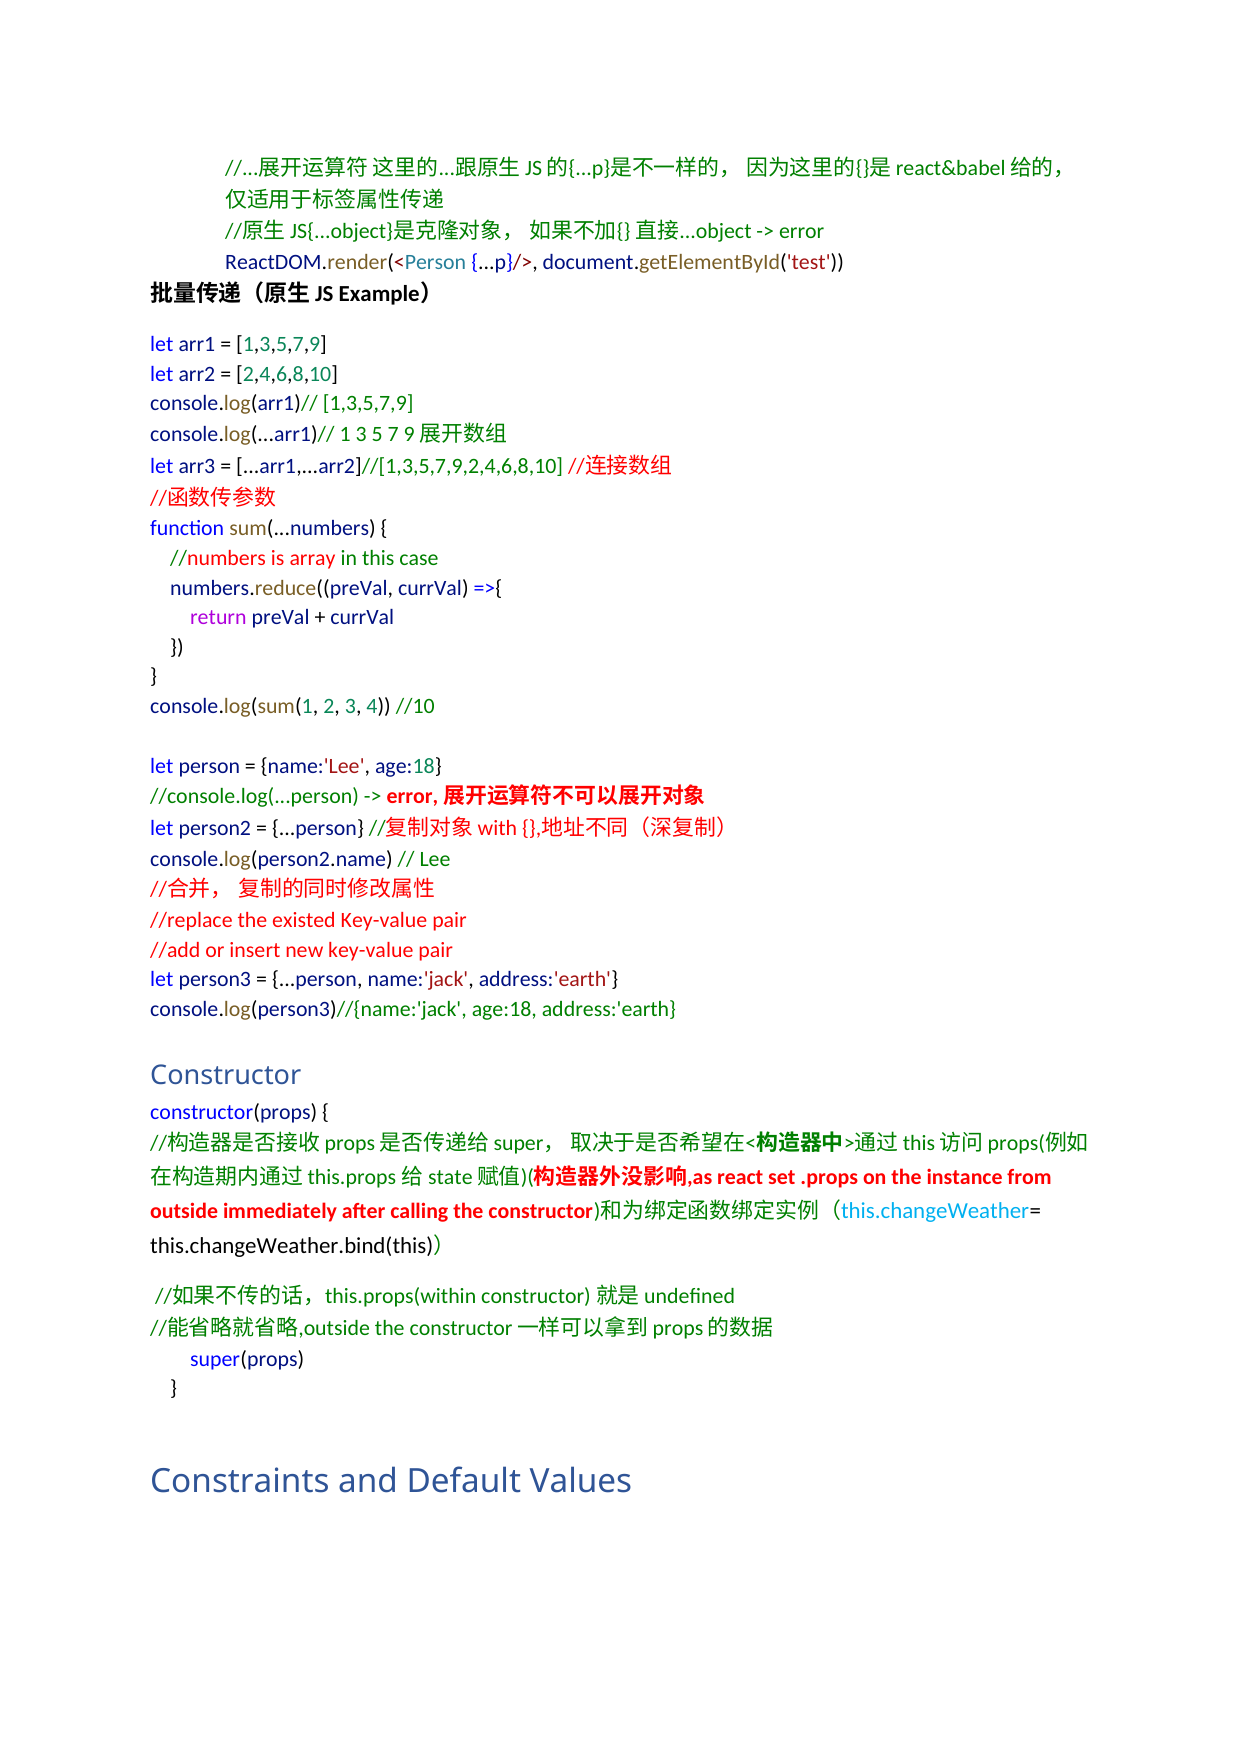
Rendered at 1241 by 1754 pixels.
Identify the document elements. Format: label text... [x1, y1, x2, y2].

text } [150, 1372, 1090, 1401]
text let arr3 = [...arr1,...arr2]//[1,3,5,7,9,2,4,6,8,10] //连接数组 [150, 448, 1090, 479]
text //函数传参数 [150, 479, 1090, 511]
subtitle Constraints and Default Values [150, 1456, 1090, 1502]
list //原生JS{...object}是克隆对象， 如果不加{} 直接...object -> error [225, 213, 1090, 245]
text //numbers is array in this case [150, 541, 1090, 571]
text //replace the existed Key-value pair [150, 903, 1090, 933]
text } [150, 660, 1090, 689]
text let arr1 = [1,3,5,7,9] [150, 327, 1090, 357]
subtitle Constructor [150, 1056, 1090, 1093]
text //console.log(...person) -> error, 展开运算符不可以展开对象 [150, 778, 1090, 810]
text console.log(...arr1)// 1 3 5 7 9 展开数组 [150, 416, 1090, 448]
text //能省略就省略,outside the constructor一样可以拿到props的数据 [150, 1310, 1090, 1342]
text //如果不传的话，this.props(within constructor) 就是undefined [150, 1278, 1090, 1310]
text }) [150, 630, 1090, 660]
text function sum(...numbers) { [150, 511, 1090, 541]
text let person = {name:'Lee', age:18} [150, 749, 1090, 778]
text let person3 = {...person, name:'jack', address:'earth'} [150, 962, 1090, 992]
text let person2 = {...person} //复制对象with {},地址不同（深复制） [150, 810, 1090, 842]
text let arr2 = [2,4,6,8,10] [150, 357, 1090, 387]
text console.log(sum(1, 2, 3, 4)) //10 [150, 689, 1090, 719]
list //...展开运算符 这里的...跟原生JS的{...p}是不一样的， 因为这里的{}是react&babel给的， 仅适用于标签属性传递 [225, 150, 1090, 213]
list ReactDOM.render(<Person {...p}/>, document.getElementById('test')) [225, 245, 1090, 275]
text //构造器是否接收props是否传递给super， 取决于是否希望在<构造器中>通过this访问props(例如在构造期内通过this.props 给 state赋值)(构造器外没影响,as react set .props on the instance from outside immediately after calling the constructor)和为绑定函数绑定实例（this.changeWeather= this.changeWeather.bind(this)） [150, 1125, 1090, 1259]
text numbers.reduce((preVal, currVal) =>{ [150, 571, 1090, 600]
text //add or insert new key-value pair [150, 933, 1090, 962]
text return preVal + currVal [150, 600, 1090, 630]
text constructor(props) { [150, 1096, 1090, 1125]
text 批量传递（原生JS Example） [150, 275, 1090, 308]
text console.log(person2.name) // Lee [150, 842, 1090, 871]
text console.log(person3)//{name:'jack', age:18, address:'earth} [150, 992, 1090, 1022]
text //合并， 复制的同时修改属性 [150, 871, 1090, 903]
text super(props) [150, 1342, 1090, 1372]
text console.log(arr1)// [1,3,5,7,9] [150, 387, 1090, 416]
